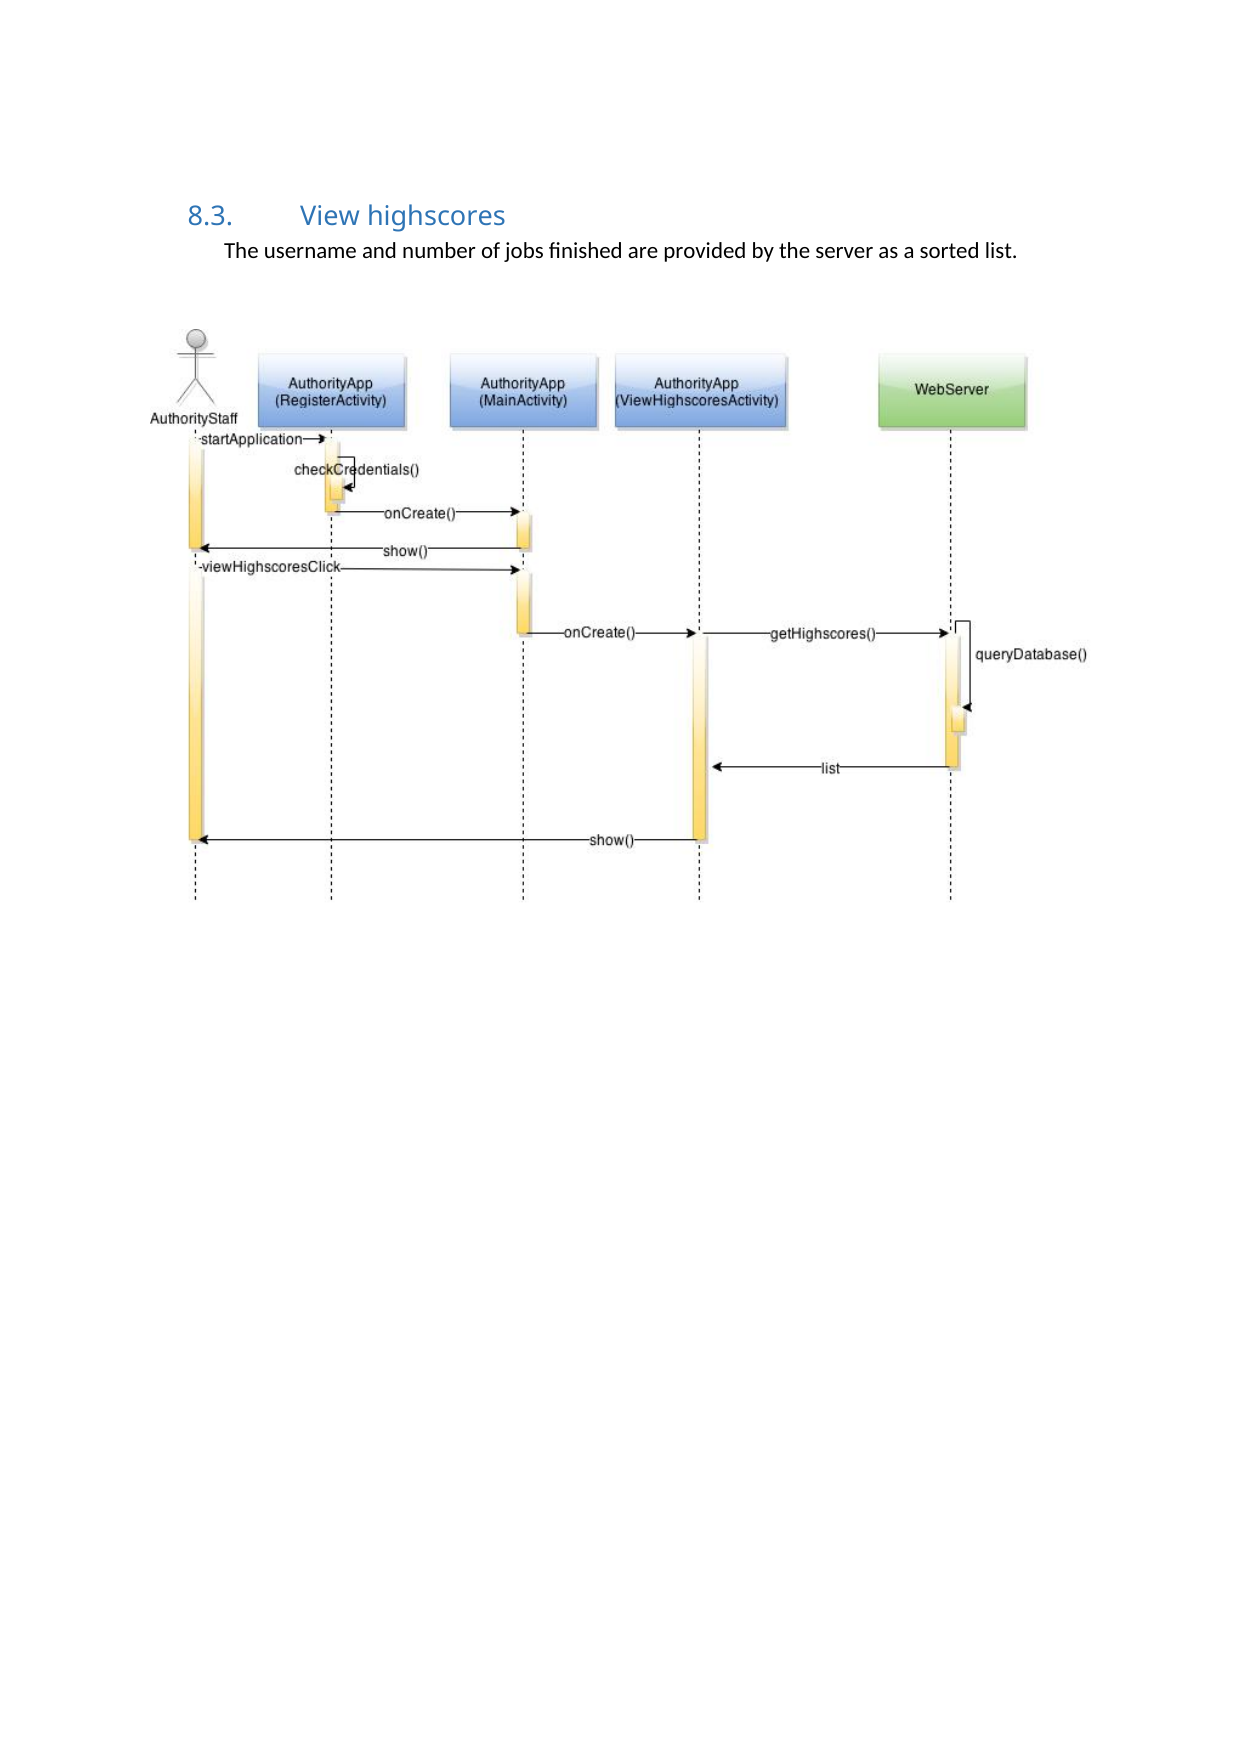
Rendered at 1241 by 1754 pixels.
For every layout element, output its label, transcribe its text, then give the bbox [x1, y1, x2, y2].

subtitle View highscores [187, 197, 1090, 234]
picture [150, 329, 1091, 906]
text The username and number of jobs finished are provided by the server as a sorted list. [150, 236, 1090, 264]
